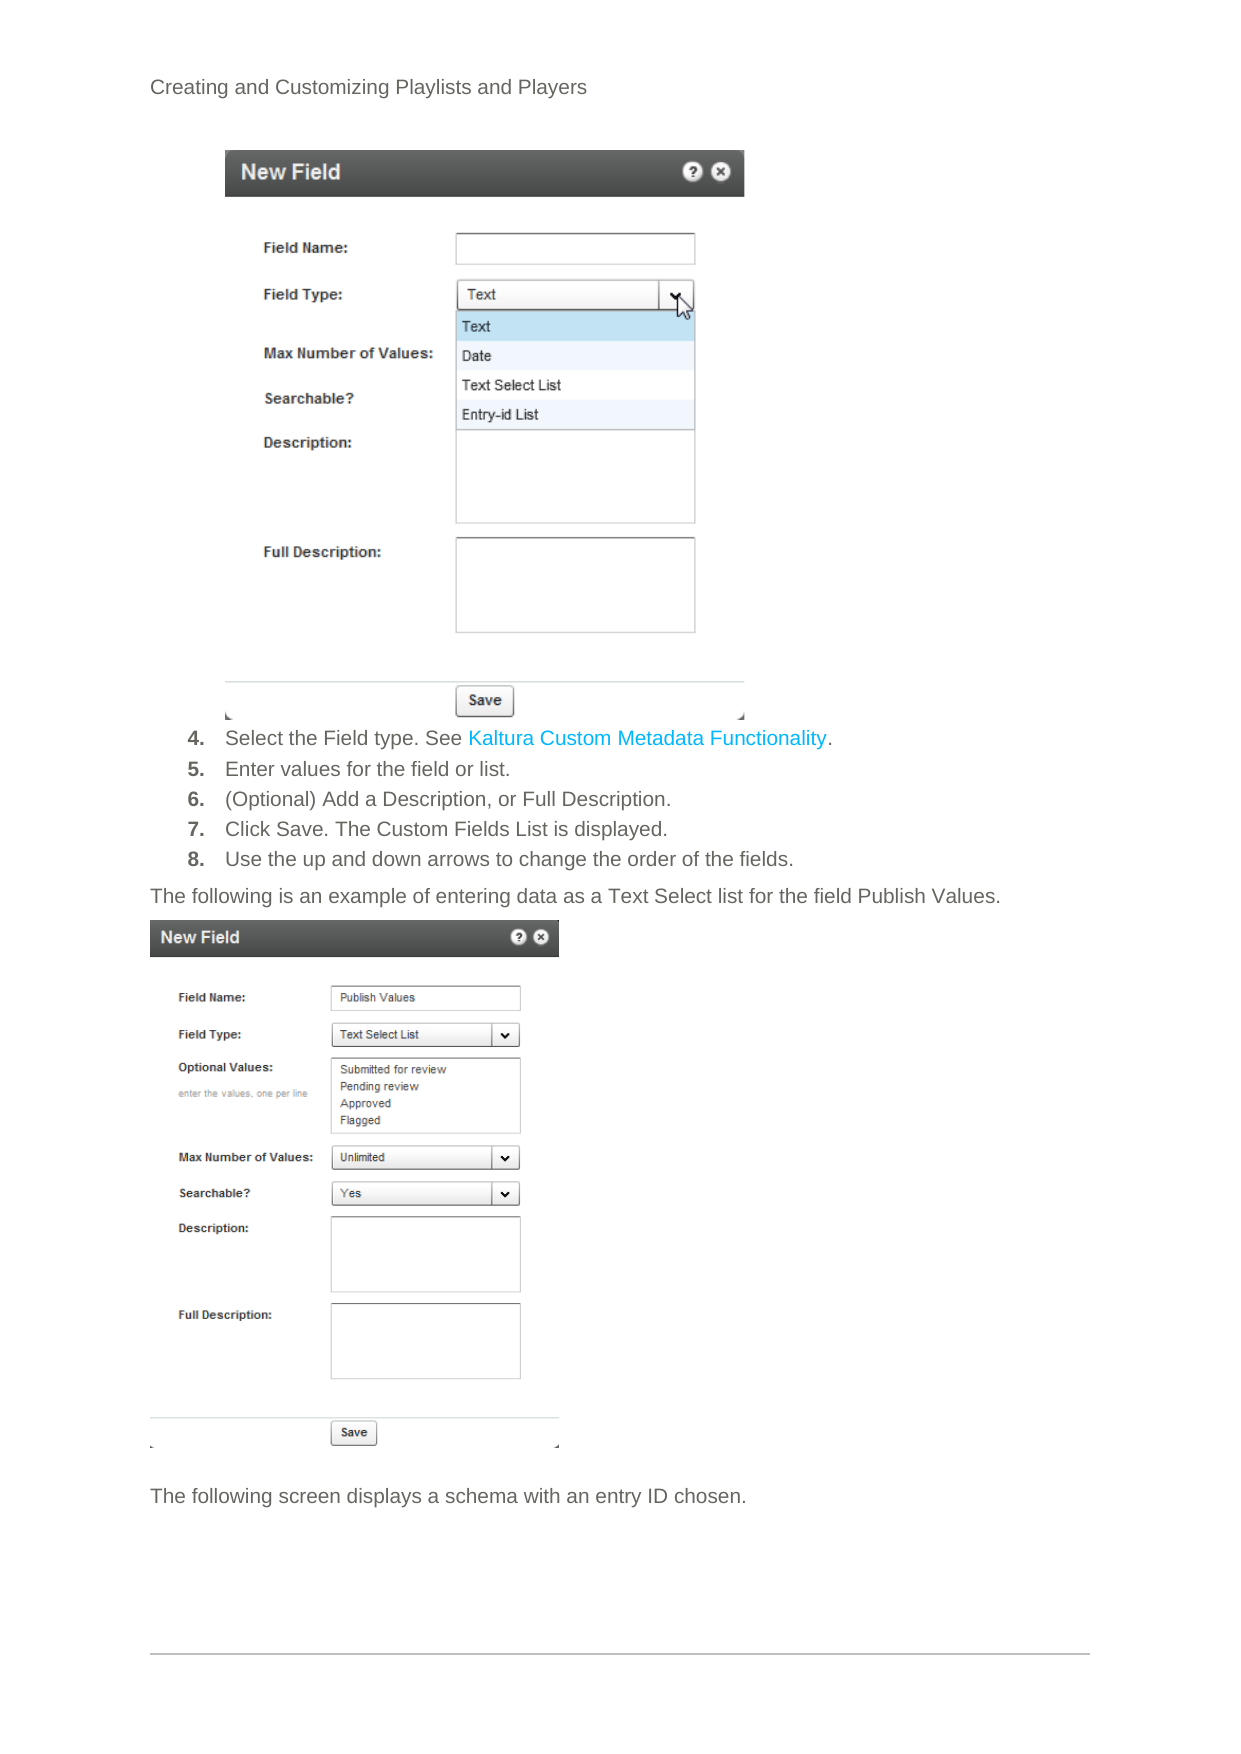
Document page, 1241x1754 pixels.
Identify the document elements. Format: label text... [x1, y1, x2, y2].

text The following screen displays a schema with an entry ID chosen. [150, 1484, 1090, 1508]
list (Optional) Add a Description, or Full Description. [187, 787, 1090, 811]
list Click Save. The Custom Fields List is displayed. [187, 817, 1090, 841]
list Enter values for the field or list. [187, 756, 1090, 780]
text The following is an example of entering data as a Text Select list for the field Publish Values. [150, 883, 1090, 907]
picture [150, 920, 559, 1448]
list Select the Field type. See Kaltura Custom Metadata Functionality. [187, 726, 1090, 750]
list Use the up and down arrows to change the order of the fields. [187, 847, 1090, 871]
picture [225, 150, 745, 720]
